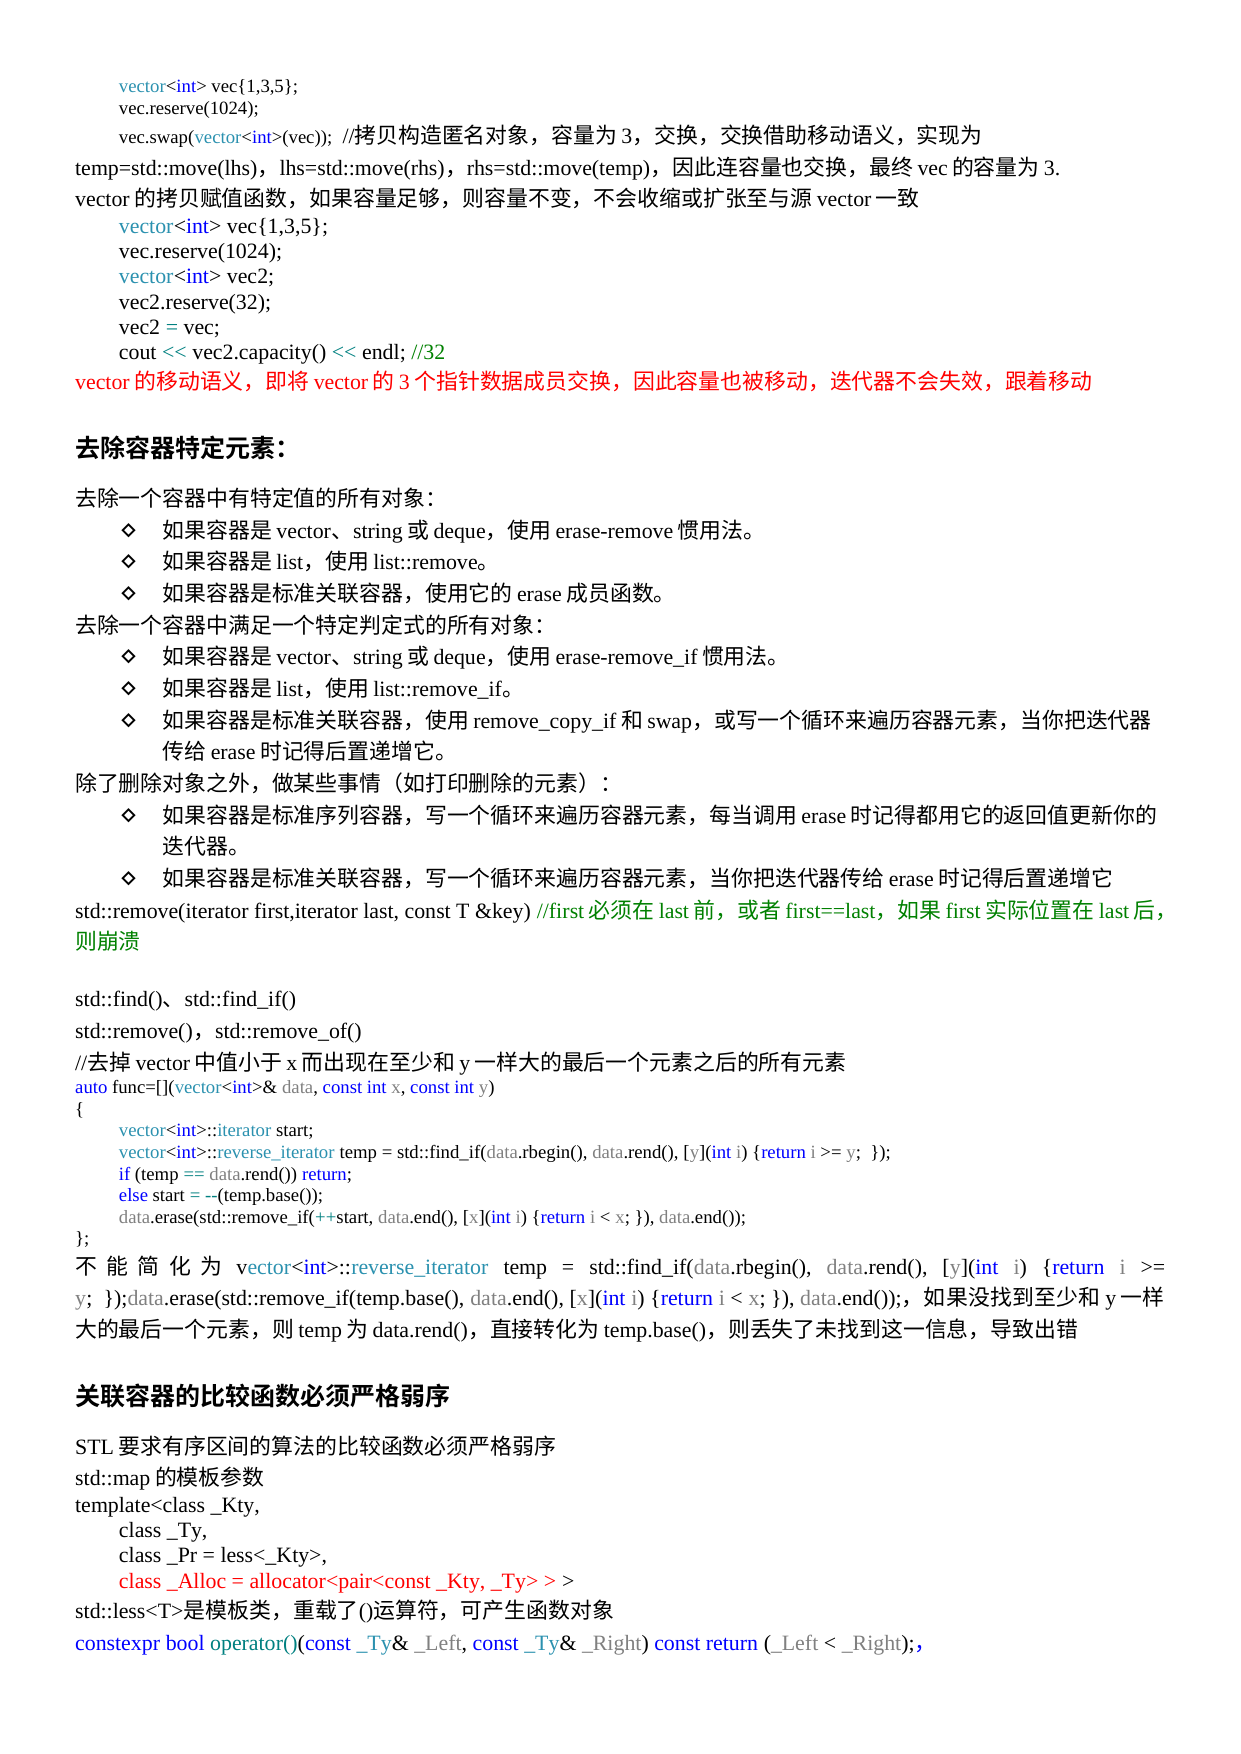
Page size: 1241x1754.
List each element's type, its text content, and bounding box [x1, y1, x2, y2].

list 如果容器是vector、string或deque，使用erase-remove惯用法。 [119, 513, 1165, 544]
subtitle 关联容器的比较函数必须严格弱序 [75, 1376, 1165, 1412]
text vec2 = vec; [75, 314, 1165, 339]
text class _Pr = less<_Kty>, [75, 1542, 1165, 1568]
text vector<int> vec{1,3,5}; [75, 75, 1165, 97]
list 如果容器是vector、string或deque，使用erase-remove_if惯用法。 [119, 639, 1165, 671]
list 如果容器是标准序列容器，写一个循环来遍历容器元素，每当调用erase时记得都用它的返回值更新你的迭代器。 [119, 798, 1165, 861]
text cout << vec2.capacity() << endl; //32 [75, 339, 1165, 364]
text vec2.reserve(32); [75, 289, 1165, 314]
text data.erase(std::remove_if(++start, data.end(), [x](int i) {return i < x; }), data.end()); [75, 1206, 1165, 1227]
text STL要求有序区间的算法的比较函数必须严格弱序 [75, 1429, 1165, 1460]
text if (temp == data.rend()) return; [75, 1162, 1165, 1184]
text vector的移动语义，即将vector的3个指针数据成员交换，因此容量也被移动，迭代器不会失效，跟着移动 [75, 364, 1165, 396]
text { [75, 1098, 1165, 1119]
text 去除一个容器中有特定值的所有对象： [75, 481, 1165, 513]
text 去除一个容器中满足一个特定判定式的所有对象： [75, 608, 1165, 639]
subtitle 去除容器特定元素： [75, 428, 1165, 465]
text vec.reserve(1024); [75, 97, 1165, 118]
text std::remove(iterator first,iterator last, const T &key) //first必须在last前，或者first==last，如果first实际位置在last后，则崩溃 [75, 893, 1165, 956]
text vector<int>::iterator start; [75, 1119, 1165, 1141]
text vector<int>::reverse_iterator temp = std::find_if(data.rbegin(), data.rend(), [y](int i) {return i >= y; }); [75, 1141, 1165, 1162]
text 不能简化为vector<int>::reverse_iterator temp = std::find_if(data.rbegin(), data.rend(), [y](int i) {return i >= y; });data.erase(std::remove_if(temp.base(), data.end(), [x](int i) {return i < x; }), data.end());，如果没找到至少和y一样大的最后一个元素，则temp为data.rend()，直接转化为temp.base()，则丢失了未找到这一信息，导致出错 [75, 1249, 1165, 1344]
list 如果容器是list，使用list::remove。 [119, 544, 1165, 576]
text template<class _Kty, [75, 1492, 1165, 1517]
text std::remove()，std::remove_of() [75, 1013, 1165, 1044]
text 除了删除对象之外，做某些事情（如打印删除的元素）： [75, 766, 1165, 798]
text std::map的模板参数 [75, 1460, 1165, 1492]
text vec.swap(vector<int>(vec)); //拷贝构造匿名对象，容量为3，交换，交换借助移动语义，实现为temp=std::move(lhs)，lhs=std::move(rhs)，rhs=std::move(temp)，因此连容量也交换，最终vec的容量为3. [75, 118, 1165, 181]
text std::find()、std::find_if() [75, 981, 1165, 1013]
text vector<int> vec{1,3,5}; [75, 213, 1165, 238]
list 如果容器是list，使用list::remove_if。 [119, 671, 1165, 703]
list 如果容器是标准关联容器，使用remove_copy_if和swap，或写一个循环来遍历容器元素，当你把迭代器传给erase时记得后置递增它。 [119, 703, 1165, 766]
text class _Ty, [75, 1517, 1165, 1542]
text vector的拷贝赋值函数，如果容量足够，则容量不变，不会收缩或扩张至与源vector一致 [75, 181, 1165, 213]
text vec.reserve(1024); [75, 238, 1165, 263]
text auto func=[](vector<int>& data, const int x, const int y) [75, 1076, 1165, 1098]
text constexpr bool operator()(const _Ty& _Left, const _Ty& _Right) const return (_Left < _Right);， [75, 1624, 1165, 1656]
text std::less<T>是模板类，重载了()运算符，可产生函数对象 [75, 1593, 1165, 1624]
text else start = --(temp.base()); [75, 1184, 1165, 1206]
list 如果容器是标准关联容器，使用它的erase成员函数。 [119, 576, 1165, 608]
text }; [75, 1227, 1165, 1249]
text //去掉vector中值小于x而出现在至少和y一样大的最后一个元素之后的所有元素 [75, 1044, 1165, 1076]
text class _Alloc = allocator<pair<const _Kty, _Ty> > > [75, 1568, 1165, 1593]
text vector<int> vec2; [75, 263, 1165, 289]
list 如果容器是标准关联容器，写一个循环来遍历容器元素，当你把迭代器传给erase时记得后置递增它 [119, 861, 1165, 893]
